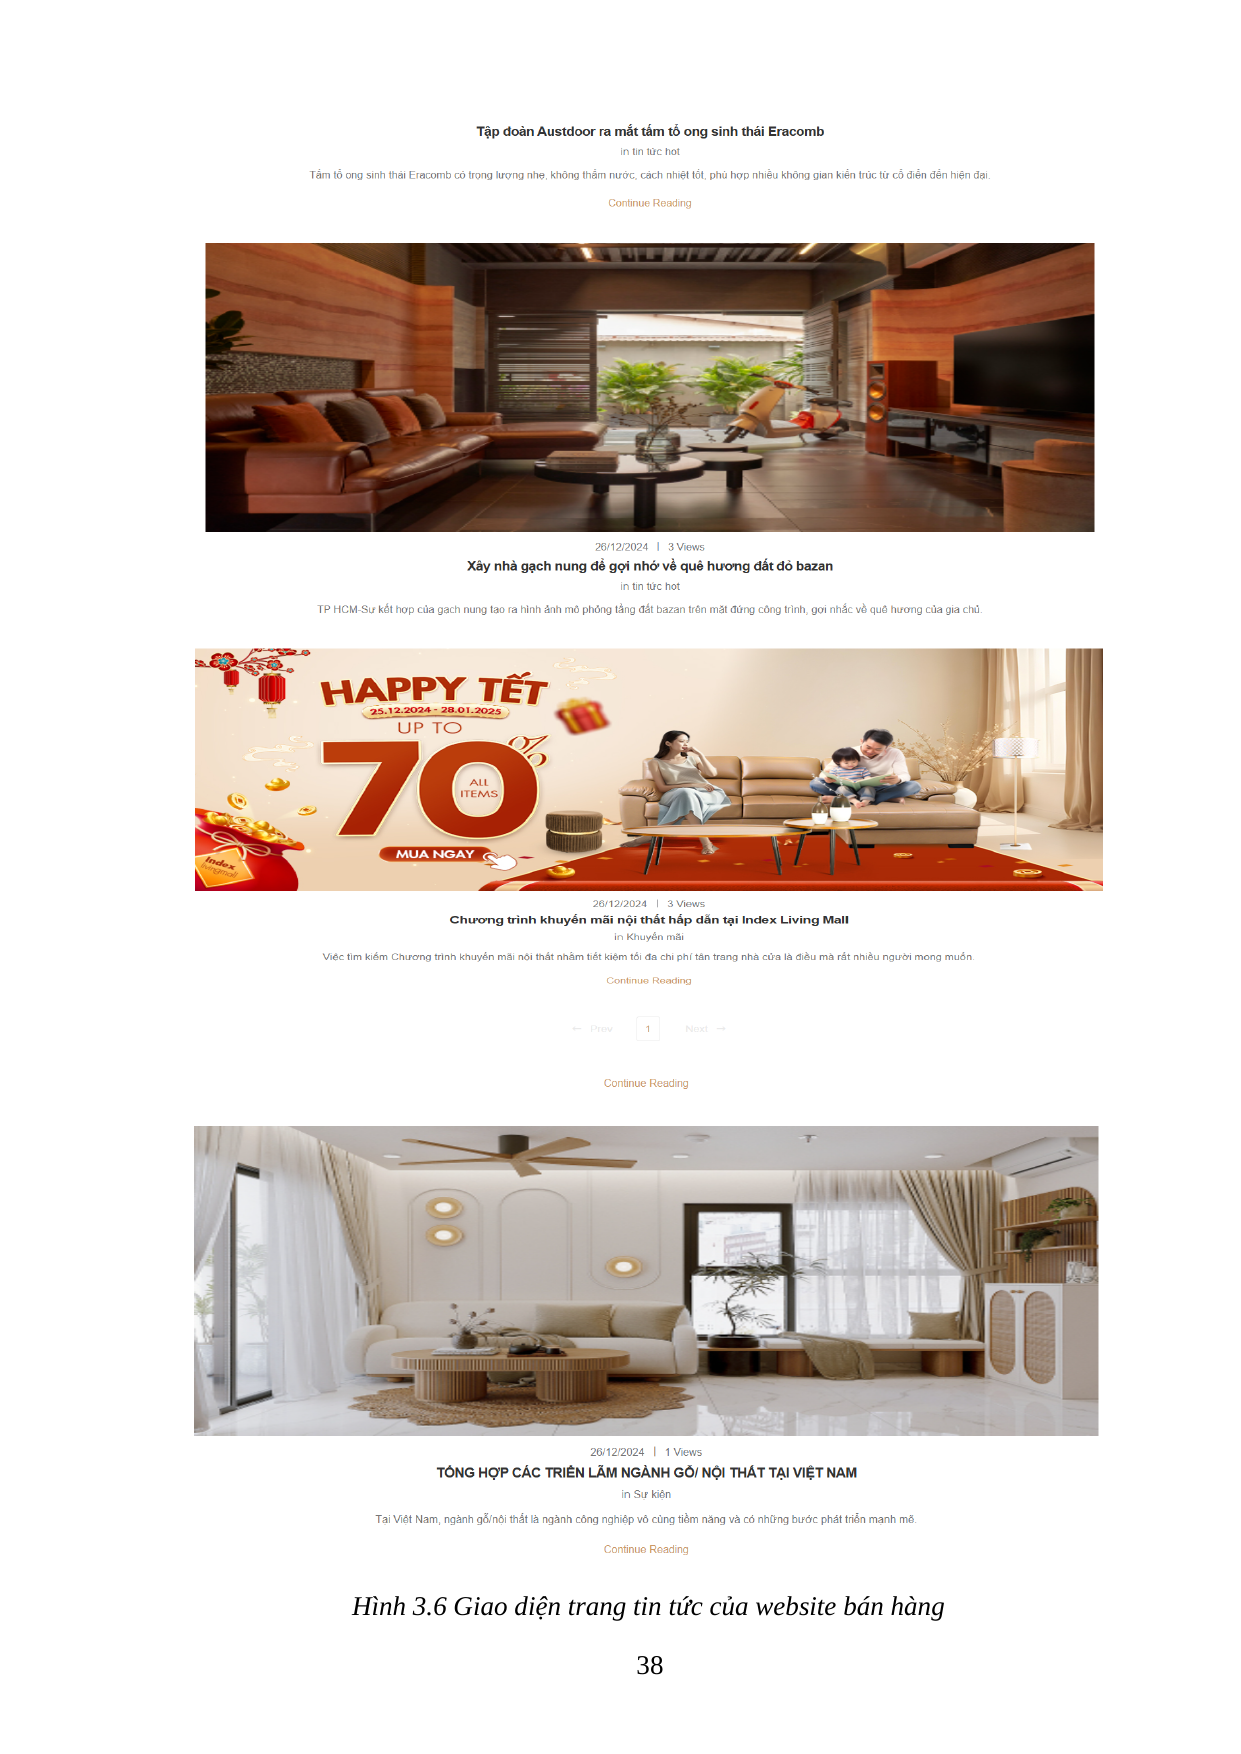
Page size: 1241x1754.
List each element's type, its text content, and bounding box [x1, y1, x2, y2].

picture [177, 1064, 1123, 1563]
picture [177, 118, 1123, 619]
text Hình 3.6 Giao diện trang tin tức của website bán hàng [177, 1590, 1122, 1621]
picture [177, 633, 1123, 1049]
